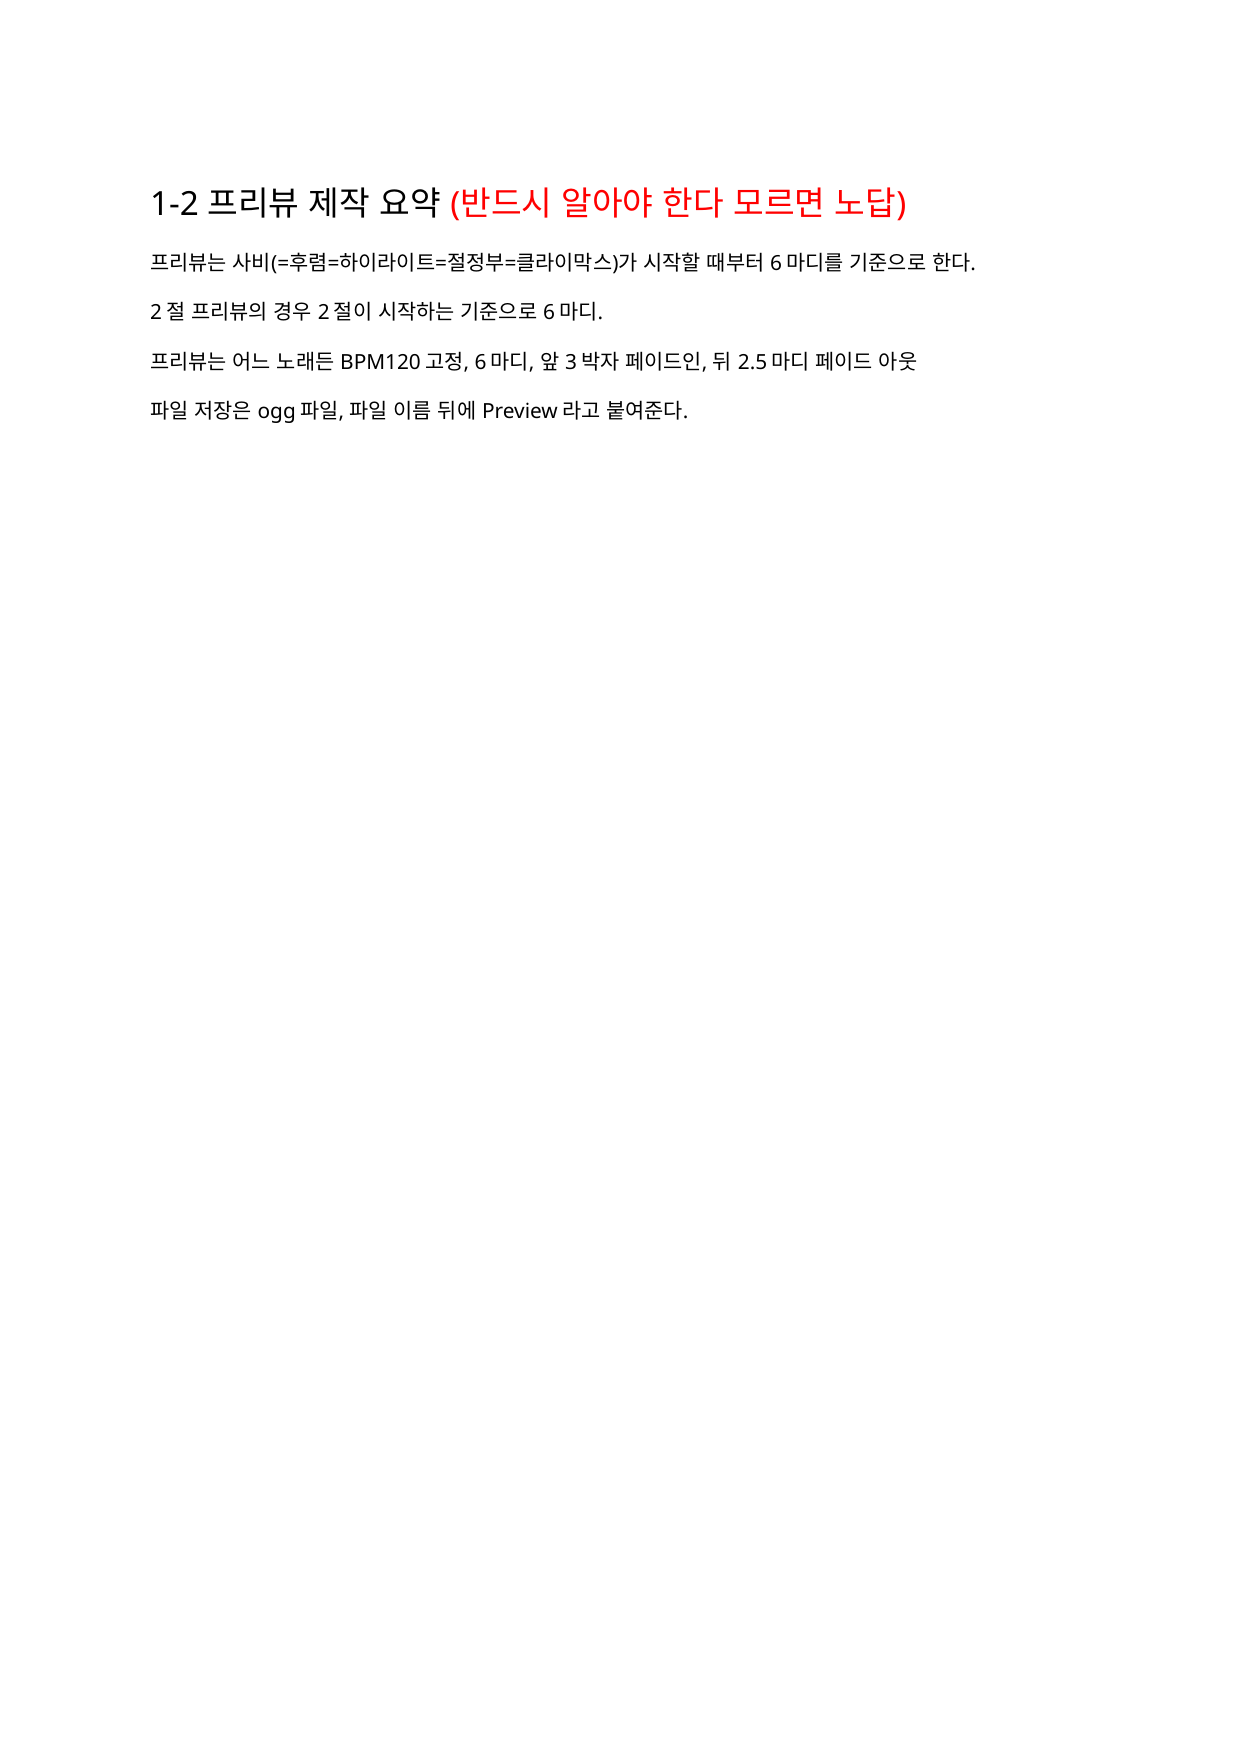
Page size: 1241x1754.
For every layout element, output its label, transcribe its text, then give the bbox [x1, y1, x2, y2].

text 2절 프리뷰의 경우 2절이 시작하는 기준으로 6마디. [150, 296, 1090, 326]
text 파일 저장은 ogg파일, 파일 이름 뒤에 Preview라고 붙여준다. [150, 394, 1090, 424]
text 1-2 프리뷰 제작 요약 (반드시 알아야 한다 모르면 노답) [150, 177, 1090, 226]
text 프리뷰는 어느 노래든 BPM120고정, 6마디, 앞 3박자 페이드인, 뒤 2.5마디 페이드 아웃 [150, 345, 1090, 375]
text 프리뷰는 사비(=후렴=하이라이트=절정부=클라이막스)가 시작할 때부터 6마디를 기준으로 한다. [150, 246, 1090, 276]
